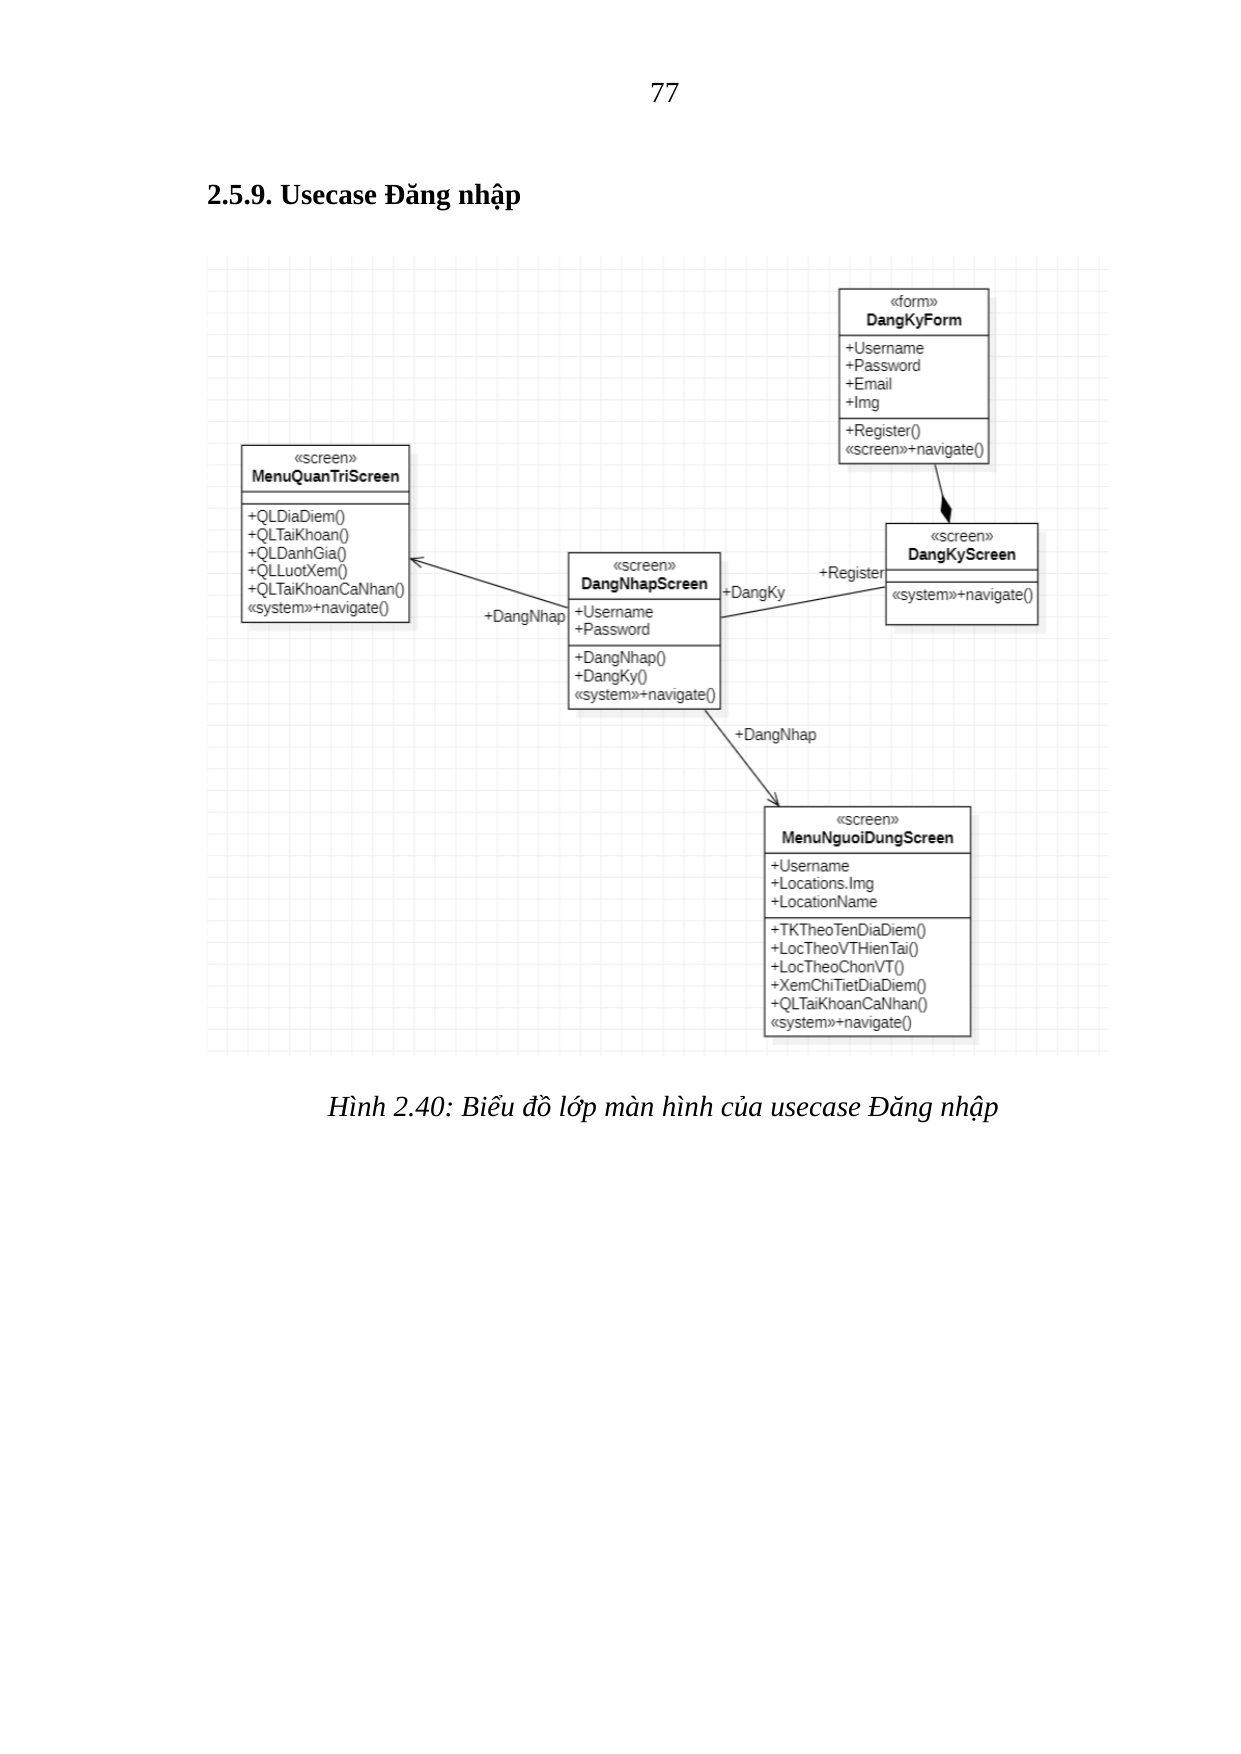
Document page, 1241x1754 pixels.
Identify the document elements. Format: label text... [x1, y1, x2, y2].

subtitle 2.5.9. Usecase Đăng nhập [207, 177, 1122, 210]
picture [206, 256, 1109, 1056]
text Hình 2.40: Biểu đồ lớp màn hình của usecase Đăng nhập [207, 1089, 1122, 1123]
